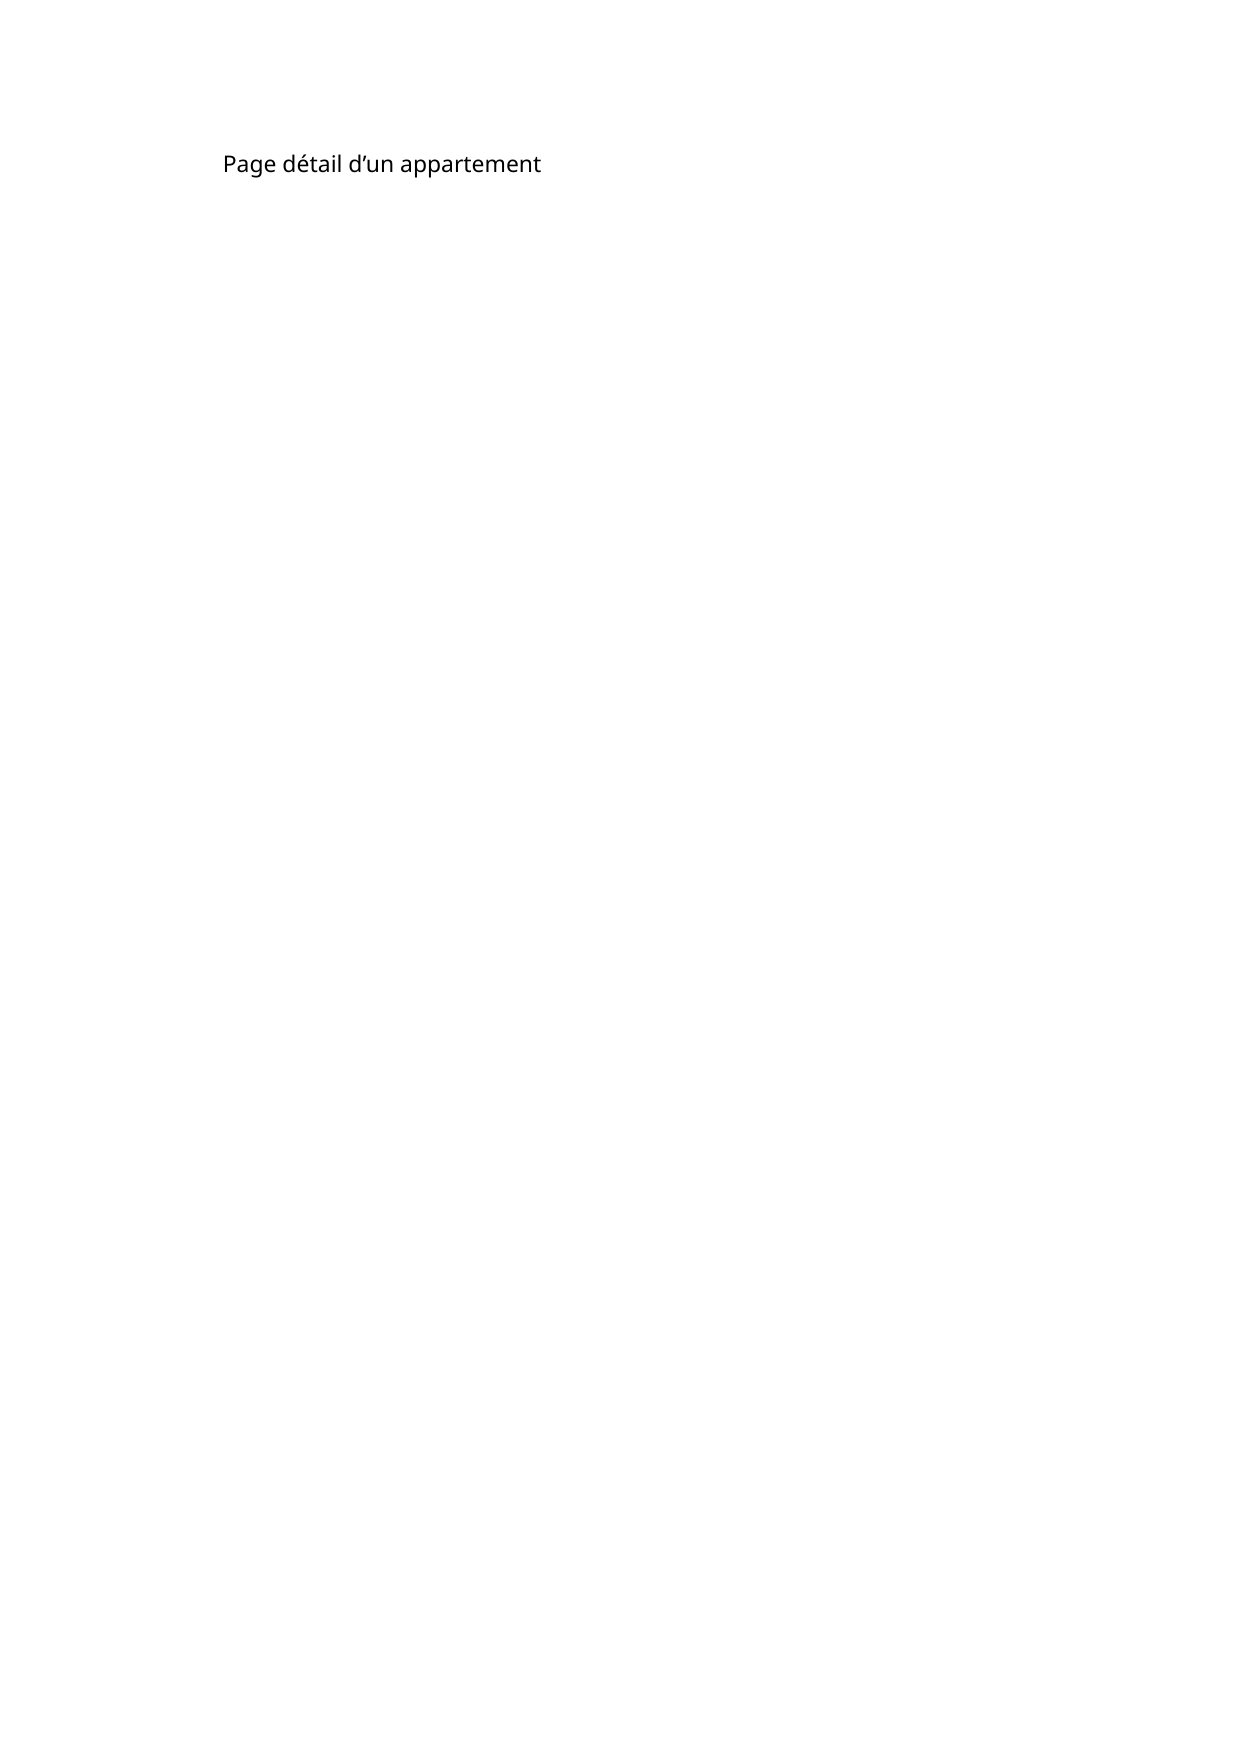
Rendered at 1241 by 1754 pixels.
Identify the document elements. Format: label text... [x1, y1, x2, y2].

list Page catégorie Page liste des appartements Page détail d’un appartement [223, 148, 1093, 179]
